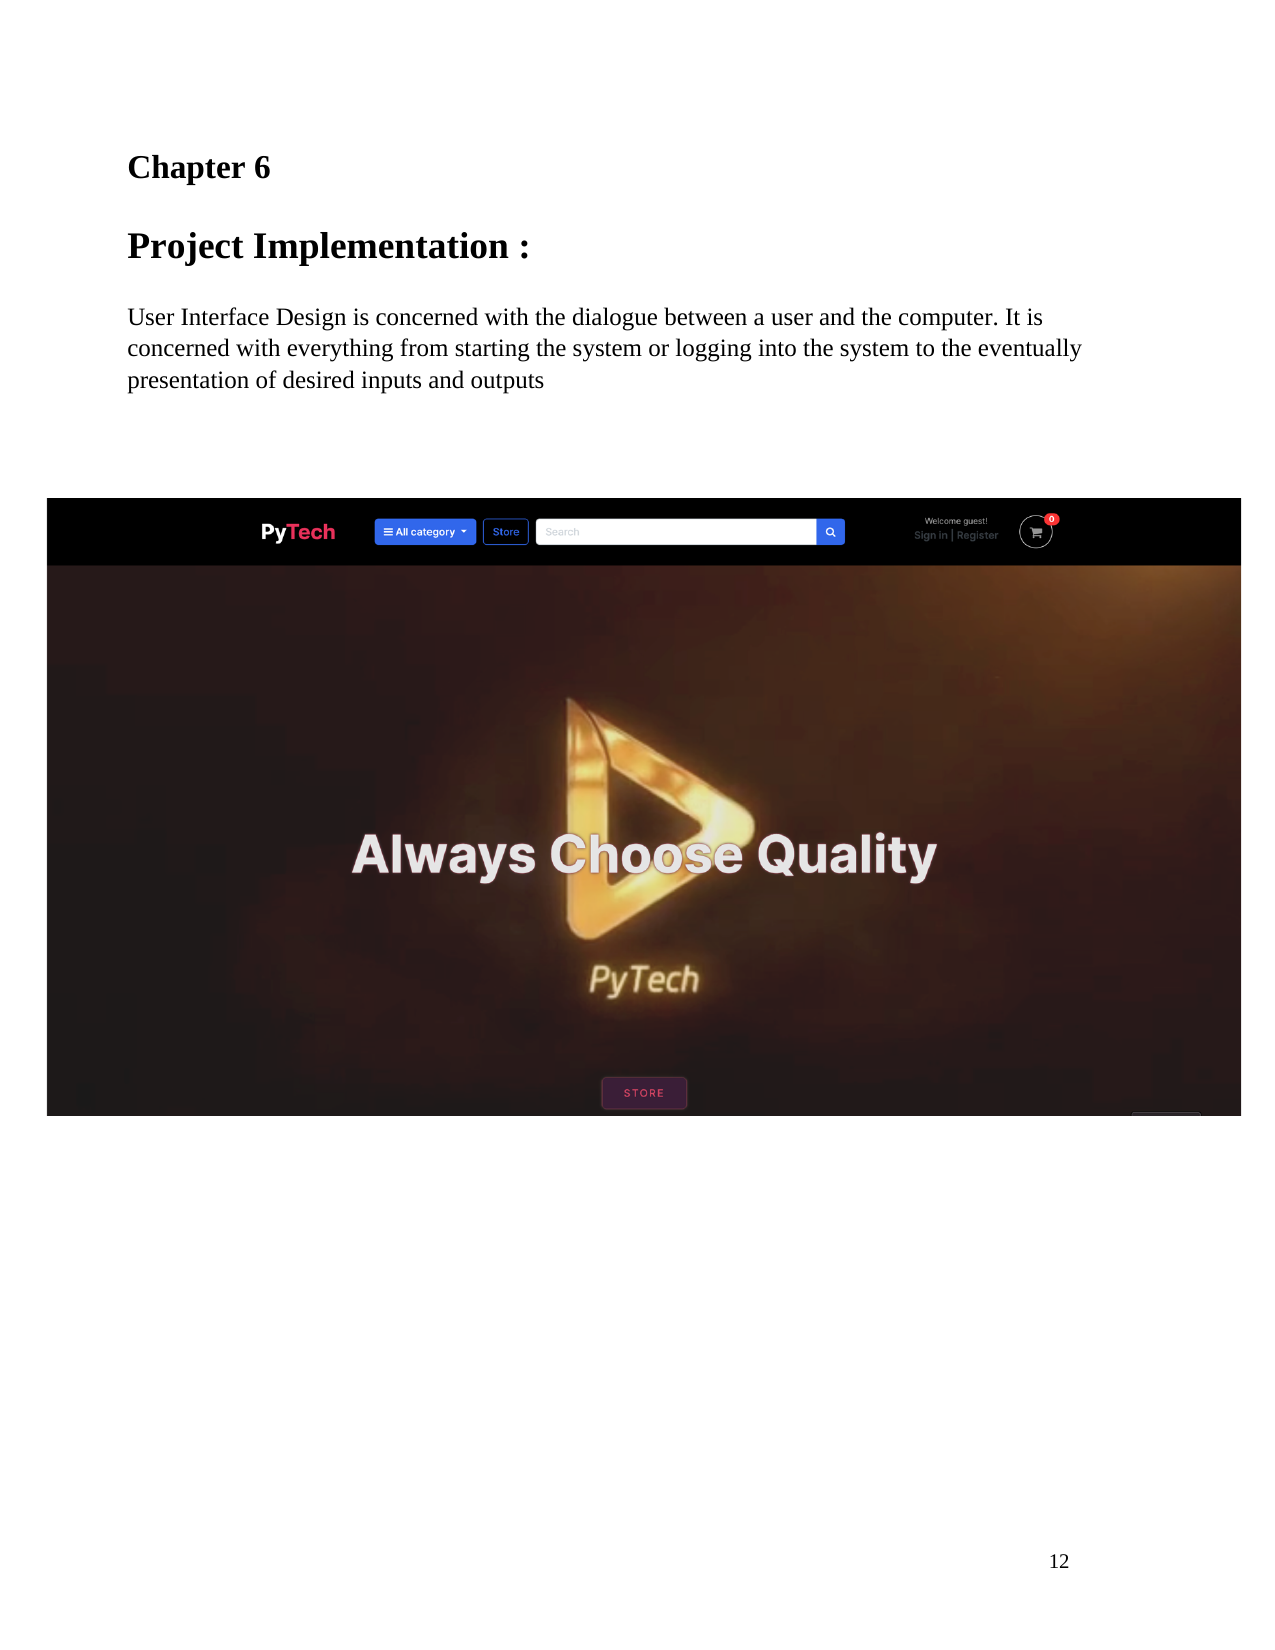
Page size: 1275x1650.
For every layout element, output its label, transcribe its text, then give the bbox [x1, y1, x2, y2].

picture [46, 498, 1242, 1116]
text Project Implementation : [127, 224, 1148, 267]
subtitle Chapter 6 [127, 148, 1140, 186]
text User Interface Design is concerned with the dialogue between a user and the computer. It is concerned with everything from starting the system or logging into the system to the eventually presentation of desired inputs and outputs [127, 270, 1124, 394]
